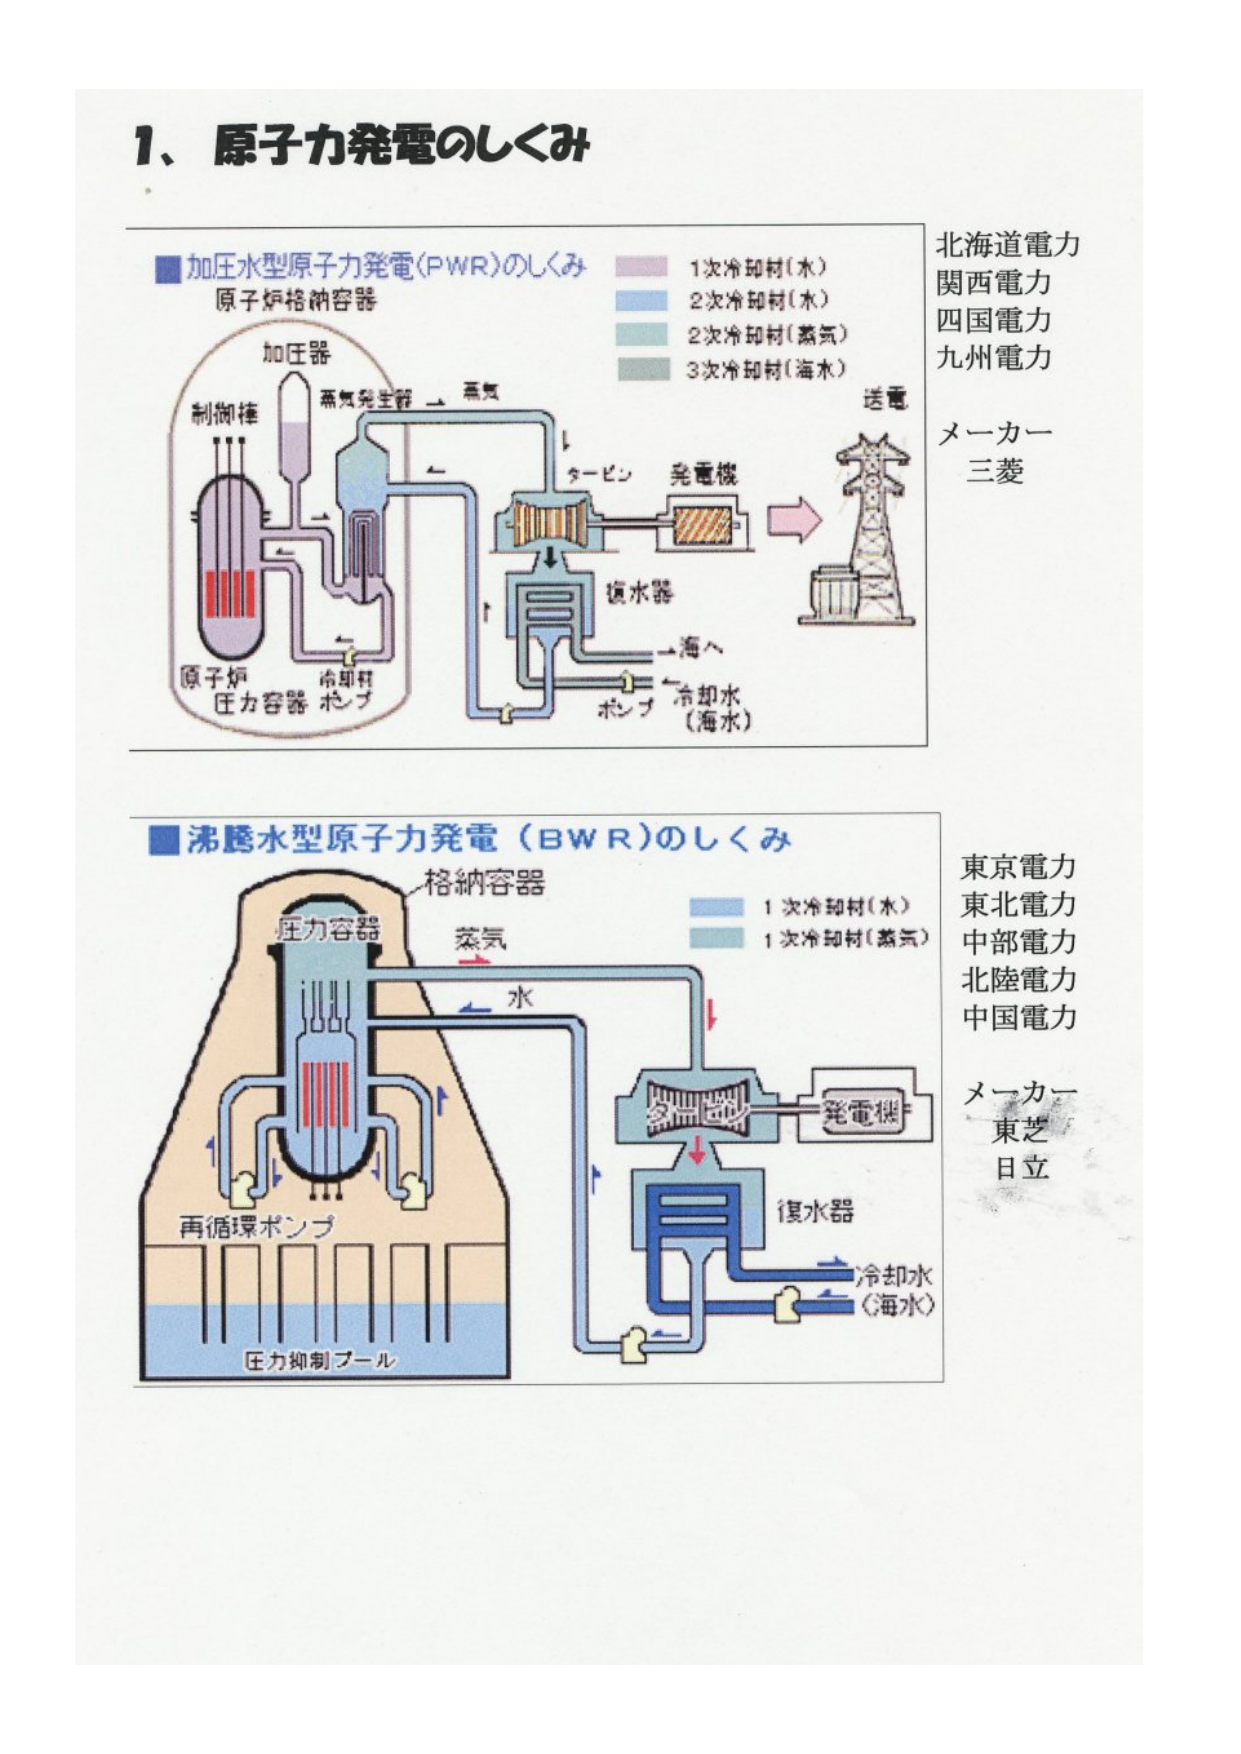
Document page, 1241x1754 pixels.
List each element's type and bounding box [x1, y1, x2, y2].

picture [75, 89, 1144, 1665]
